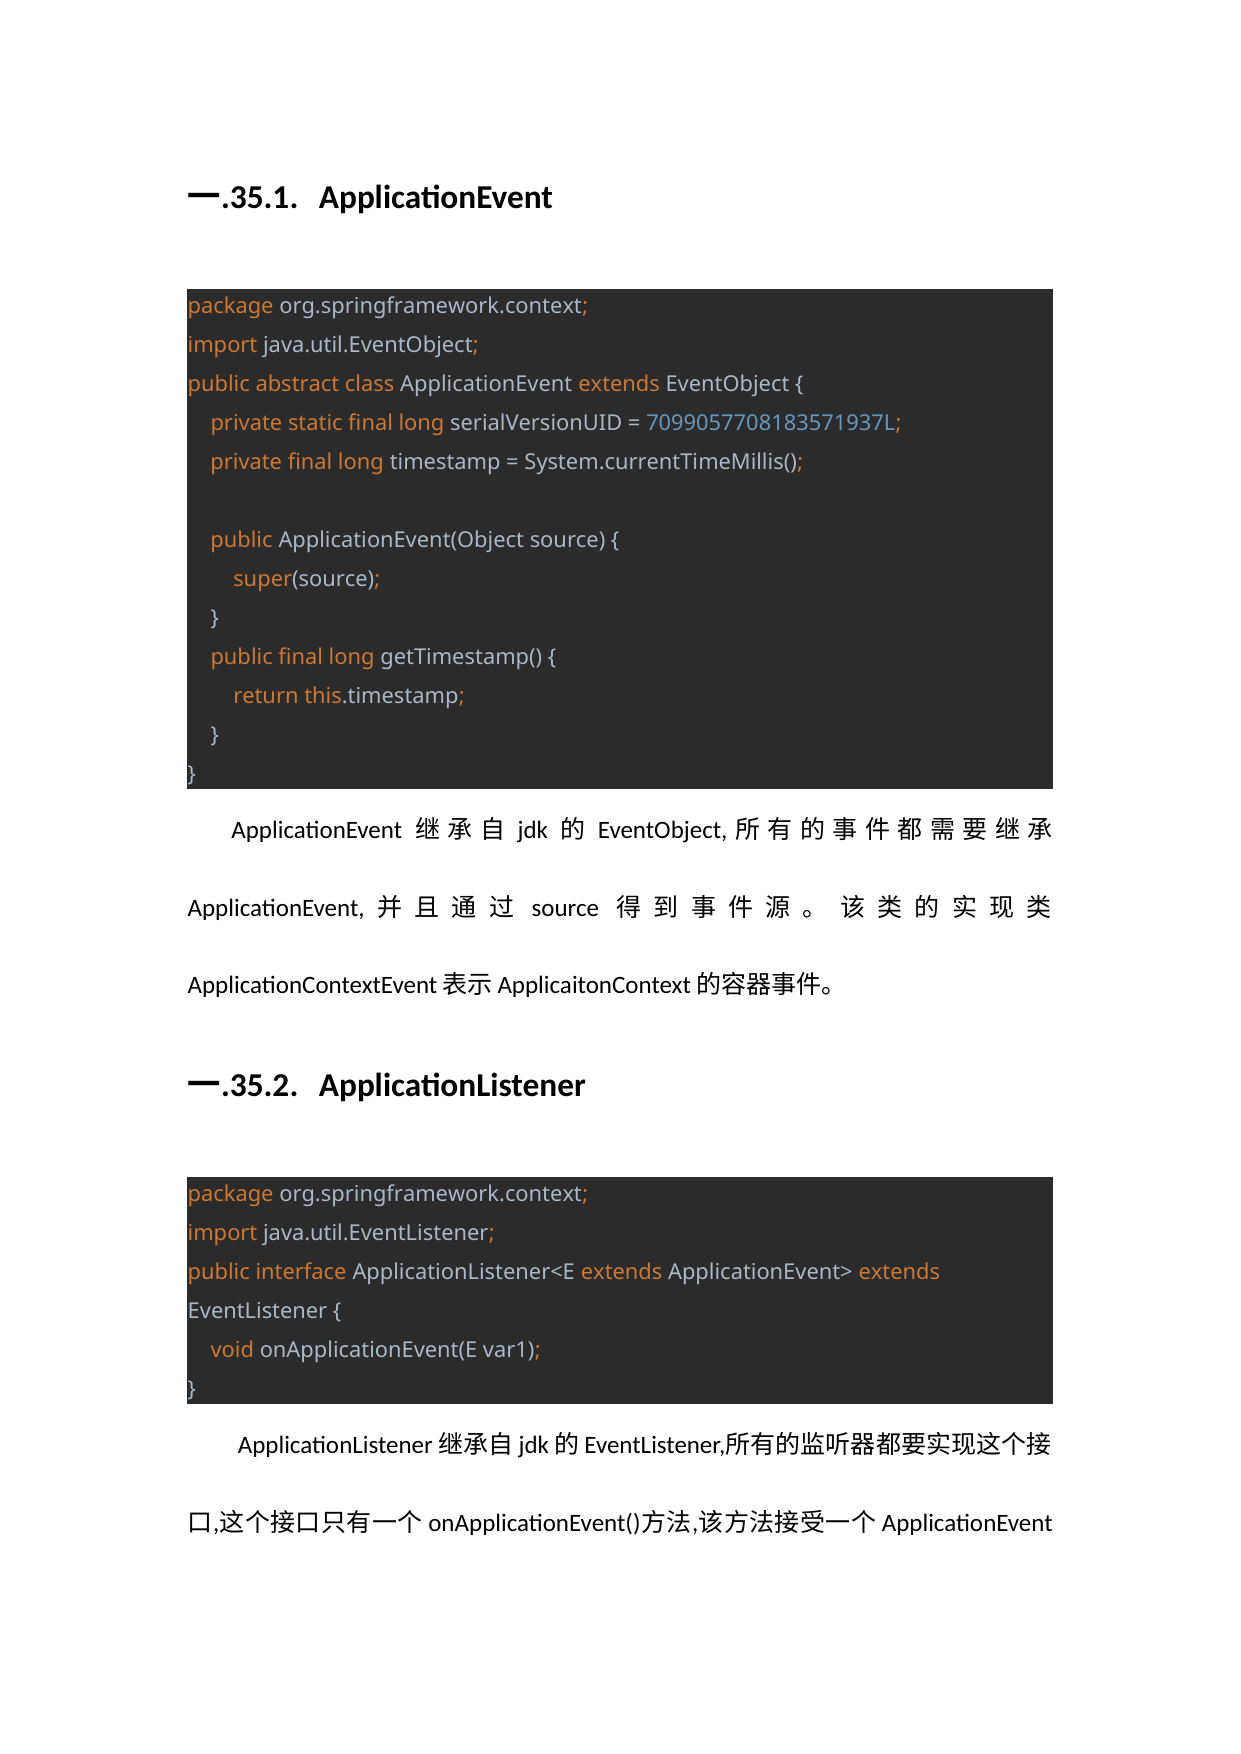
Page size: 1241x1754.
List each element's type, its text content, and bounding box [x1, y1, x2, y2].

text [187, 1410, 1053, 1553]
text ApplicationEvent继承自jdk的EventObject,所有的事件都需要继承ApplicationEvent,并且通过source得到事件源。该类的实现类ApplicationContextEvent表示ApplicaitonContext的容器事件。 [187, 795, 1053, 1016]
text package org.springframework.context; import java.util.EventListener; public interface ApplicationListener<E extends ApplicationEvent> extends EventListener { void onApplicationEvent(E var1); } [187, 1177, 1053, 1404]
text package org.springframework.context; import java.util.EventObject; public abstract class ApplicationEvent extends EventObject { private static final long serialVersionUID = 7099057708183571937L; private final long timestamp = System.currentTimeMillis(); public ApplicationEvent(Object source) { super(source); } public final long getTimestamp() { return this.timestamp; } } [187, 289, 1053, 789]
subtitle ApplicationEvent [187, 162, 1053, 227]
subtitle ApplicationListener [187, 1050, 1053, 1115]
